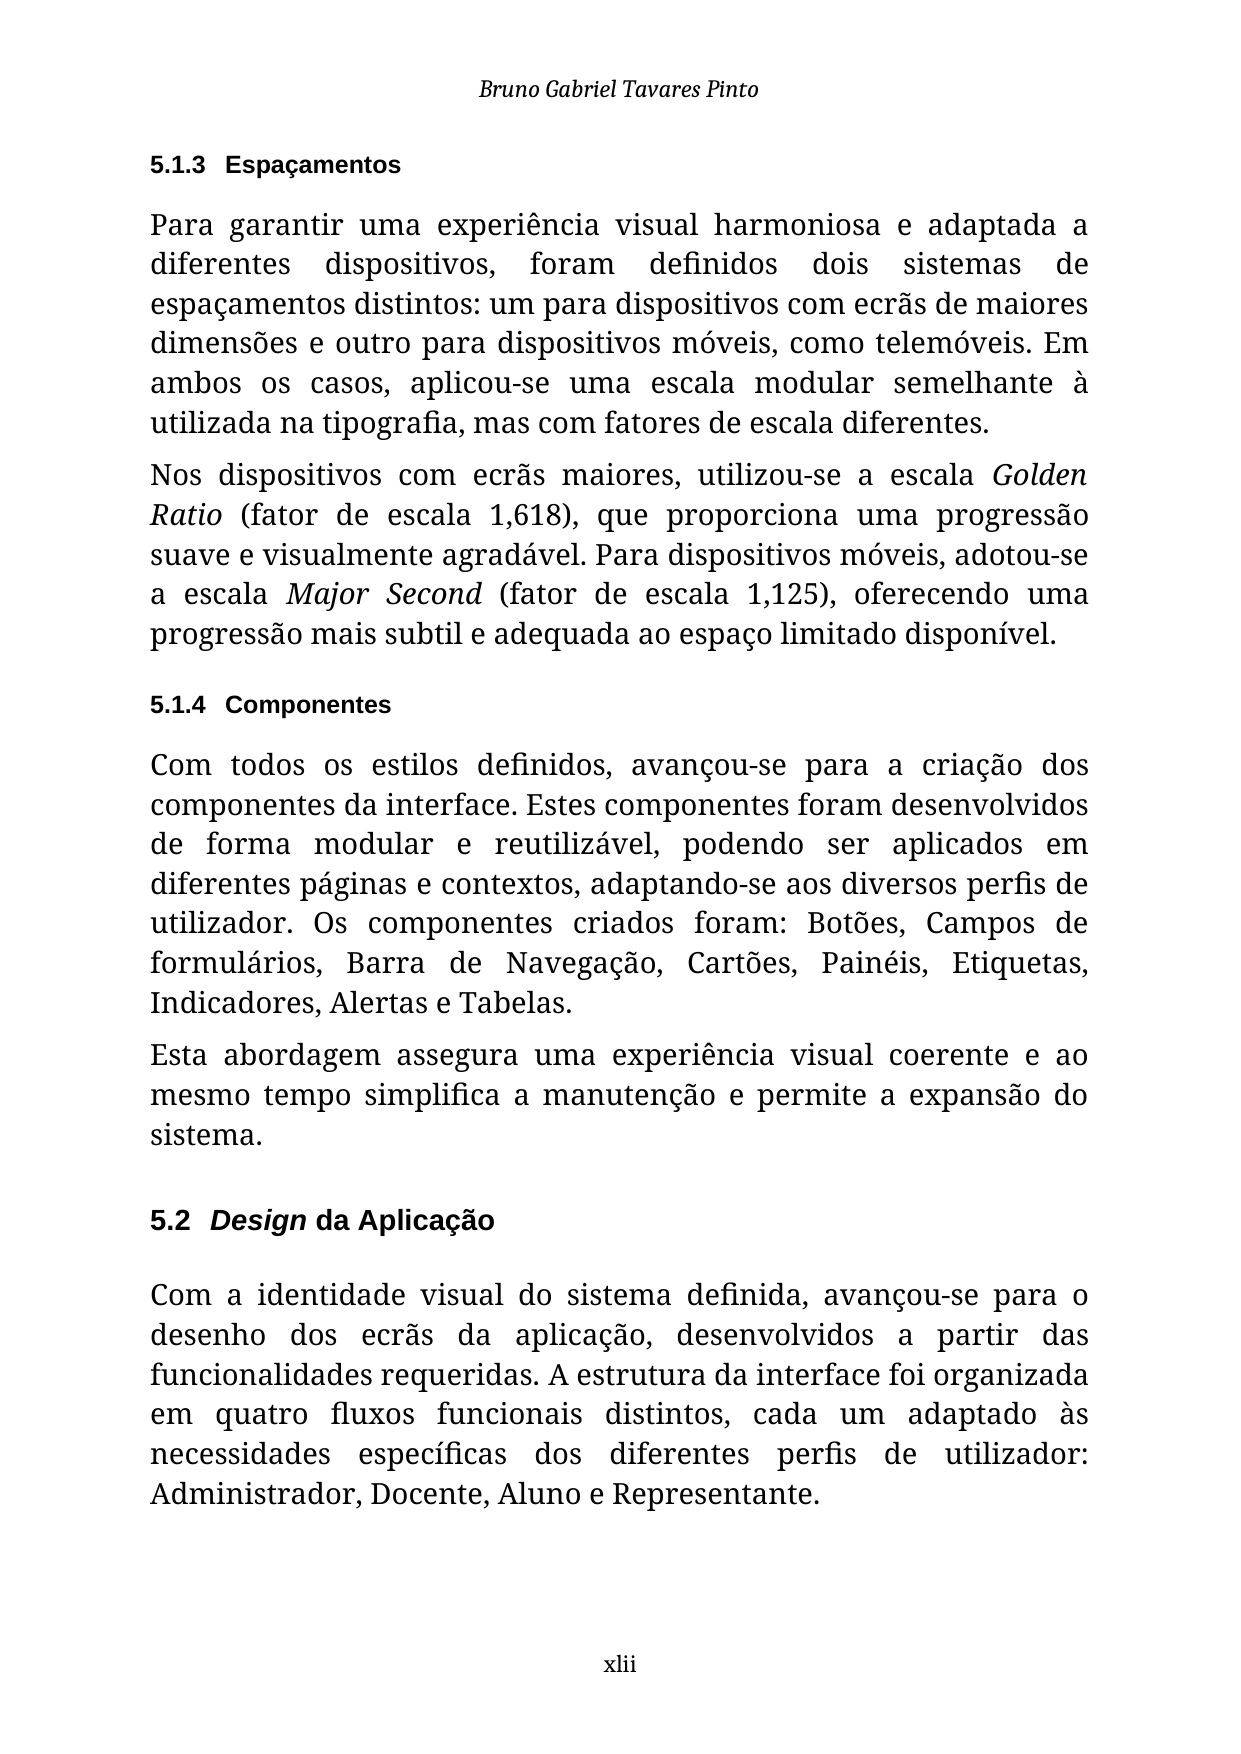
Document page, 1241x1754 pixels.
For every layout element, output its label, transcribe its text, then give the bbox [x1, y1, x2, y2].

text Nos dispositivos com ecrãs maiores, utilizou-se a escala Golden Ratio (fator de escala 1,618), que proporciona uma progressão suave e visualmente agradável. Para dispositivos móveis, adotou-se a escala Major Second (fator de escala 1,125), oferecendo uma progressão mais subtil e adequada ao espaço limitado disponível. [150, 454, 1090, 653]
subtitle Design da Aplicação [150, 1203, 1090, 1237]
text Esta abordagem assegura uma experiência visual coerente e ao mesmo tempo simplifica a manutenção e permite a expansão do sistema. [150, 1034, 1090, 1153]
text Com a identidade visual do sistema definida, avançou-se para o desenho dos ecrãs da aplicação, desenvolvidos a partir das funcionalidades requeridas. A estrutura da interface foi organizada em quatro fluxos funcionais distintos, cada um adaptado às necessidades específicas dos diferentes perfis de utilizador: Administrador, Docente, Aluno e Representante. [150, 1274, 1090, 1513]
subtitle Espaçamentos [150, 150, 1090, 179]
text Com todos os estilos definidos, avançou-se para a criação dos componentes da interface. Estes componentes foram desenvolvidos de forma modular e reutilizável, podendo ser aplicados em diferentes páginas e contextos, adaptando-se aos diversos perfis de utilizador. Os componentes criados foram: Botões, Campos de formulários, Barra de Navegação, Cartões, Painéis, Etiquetas, Indicadores, Alertas e Tabelas. [150, 744, 1090, 1022]
subtitle Componentes [150, 690, 1090, 719]
text Para garantir uma experiência visual harmoniosa e adaptada a diferentes dispositivos, foram definidos dois sistemas de espaçamentos distintos: um para dispositivos com ecrãs de maiores dimensões e outro para dispositivos móveis, como telemóveis. Em ambos os casos, aplicou-se uma escala modular semelhante à utilizada na tipografia, mas com fatores de escala diferentes. [150, 204, 1090, 442]
